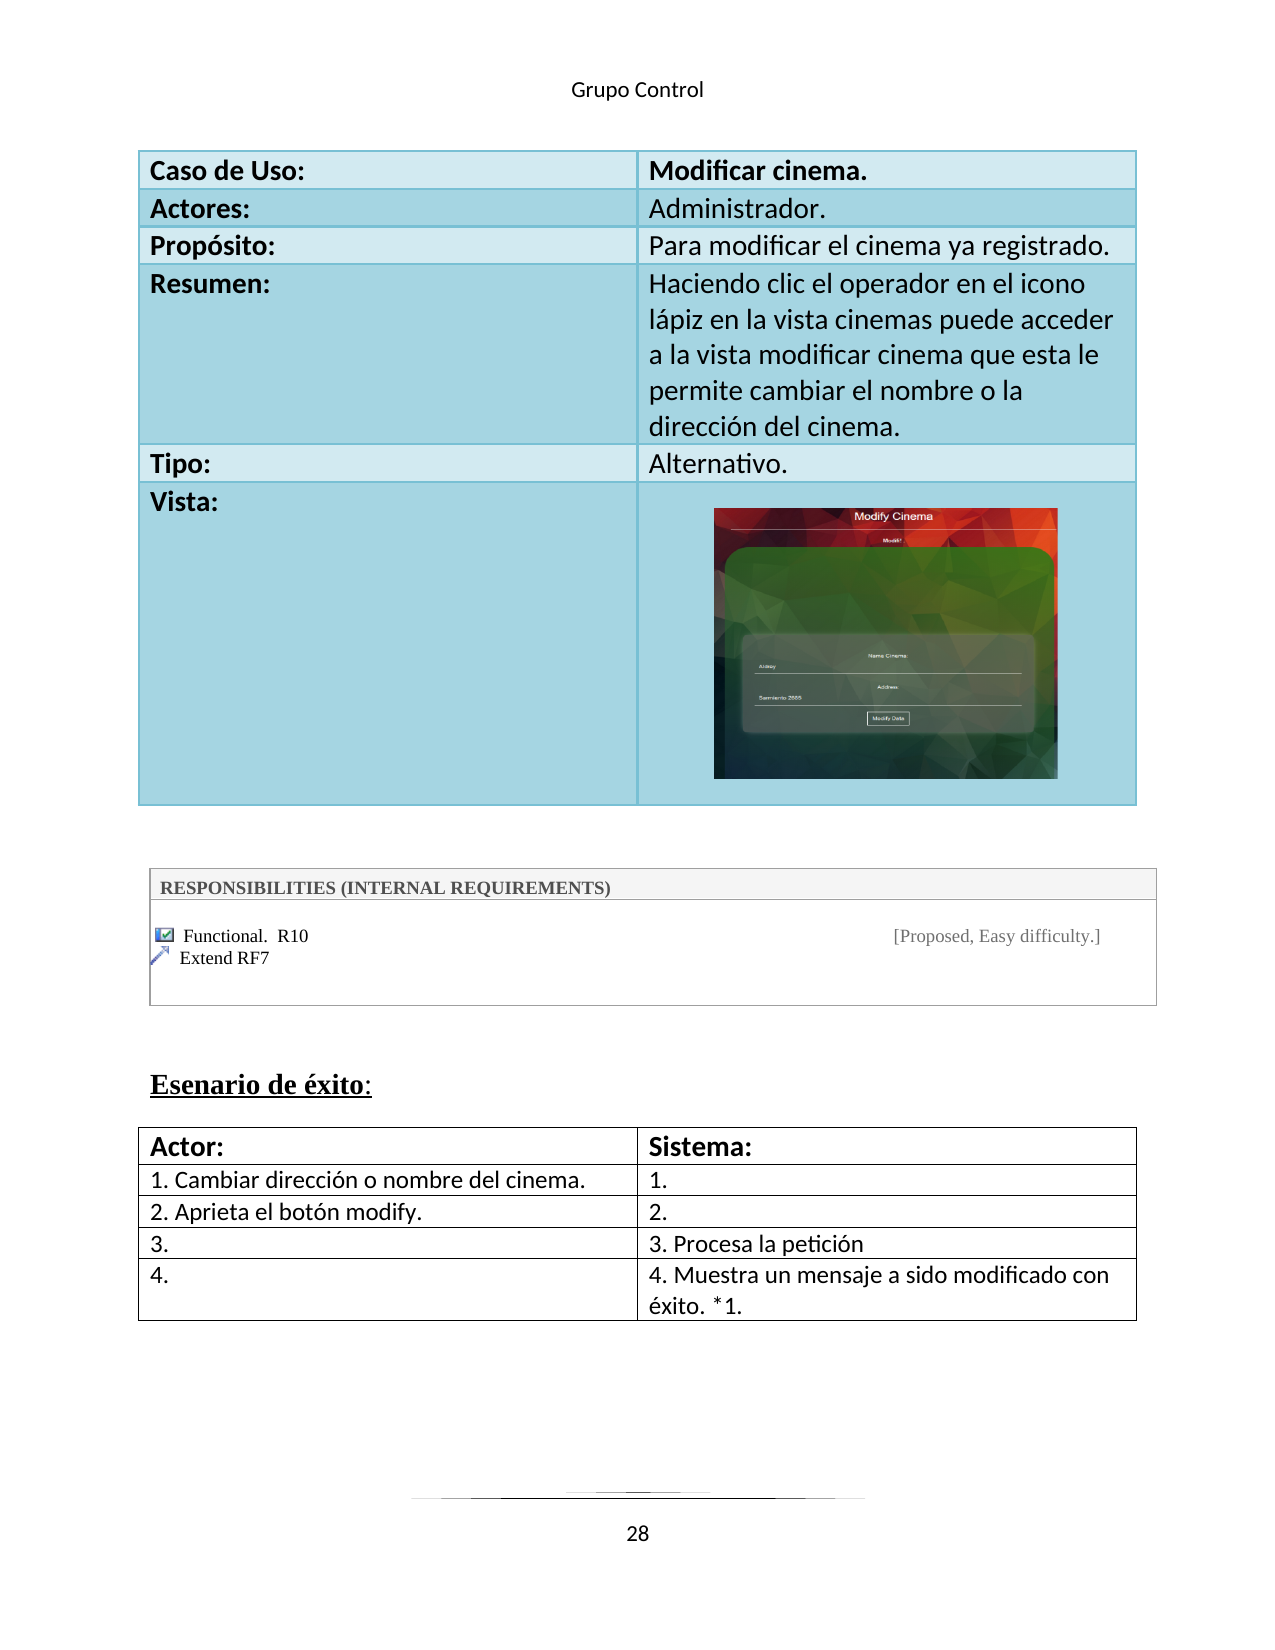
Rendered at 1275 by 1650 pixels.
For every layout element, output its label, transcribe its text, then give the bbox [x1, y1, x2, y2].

text Esenario de éxito: [150, 1067, 1125, 1101]
picture [714, 508, 1058, 779]
table_header Modificar cinema. [639, 152, 1135, 188]
picture [150, 946, 169, 965]
table_cell Functional. R10 [Proposed, Easy difficulty.] Extend RF7 [151, 900, 1156, 1005]
picture [155, 923, 174, 942]
table_header Sistema: [638, 1128, 1136, 1163]
table_cell Para modificar el cinema ya registrado. [639, 228, 1135, 263]
table_cell Actores: [140, 190, 636, 225]
table_cell [639, 483, 1135, 804]
table_cell Tipo: [140, 445, 636, 481]
table_cell 4. Muestra un mensaje a sido modificado con éxito. *1. [638, 1259, 1136, 1320]
table_cell Resumen: [140, 265, 636, 443]
table_cell 1. [638, 1165, 1136, 1195]
table_cell Vista: [140, 483, 636, 804]
table_cell 3. [139, 1228, 637, 1258]
table_cell 2. Aprieta el botón modify. [139, 1196, 637, 1227]
table_cell 3. Procesa la petición [638, 1228, 1136, 1258]
table_header Caso de Uso: [140, 152, 636, 188]
table_cell 4. [139, 1259, 637, 1320]
table_cell Haciendo clic el operador en el icono lápiz en la vista cinemas puede acceder a la vista modificar cinema que esta le permite cambiar el nombre o la dirección del cinema. [639, 265, 1135, 443]
table_cell Propósito: [140, 228, 636, 263]
table_cell 2. [638, 1196, 1136, 1227]
table_cell Administrador. [639, 190, 1135, 225]
table_cell 1. Cambiar dirección o nombre del cinema. [139, 1165, 637, 1195]
table_header RESPONSIBILITIES (INTERNAL REQUIREMENTS) [151, 869, 1156, 898]
table_cell Alternativo. [639, 445, 1135, 481]
table_header Actor: [139, 1128, 637, 1163]
